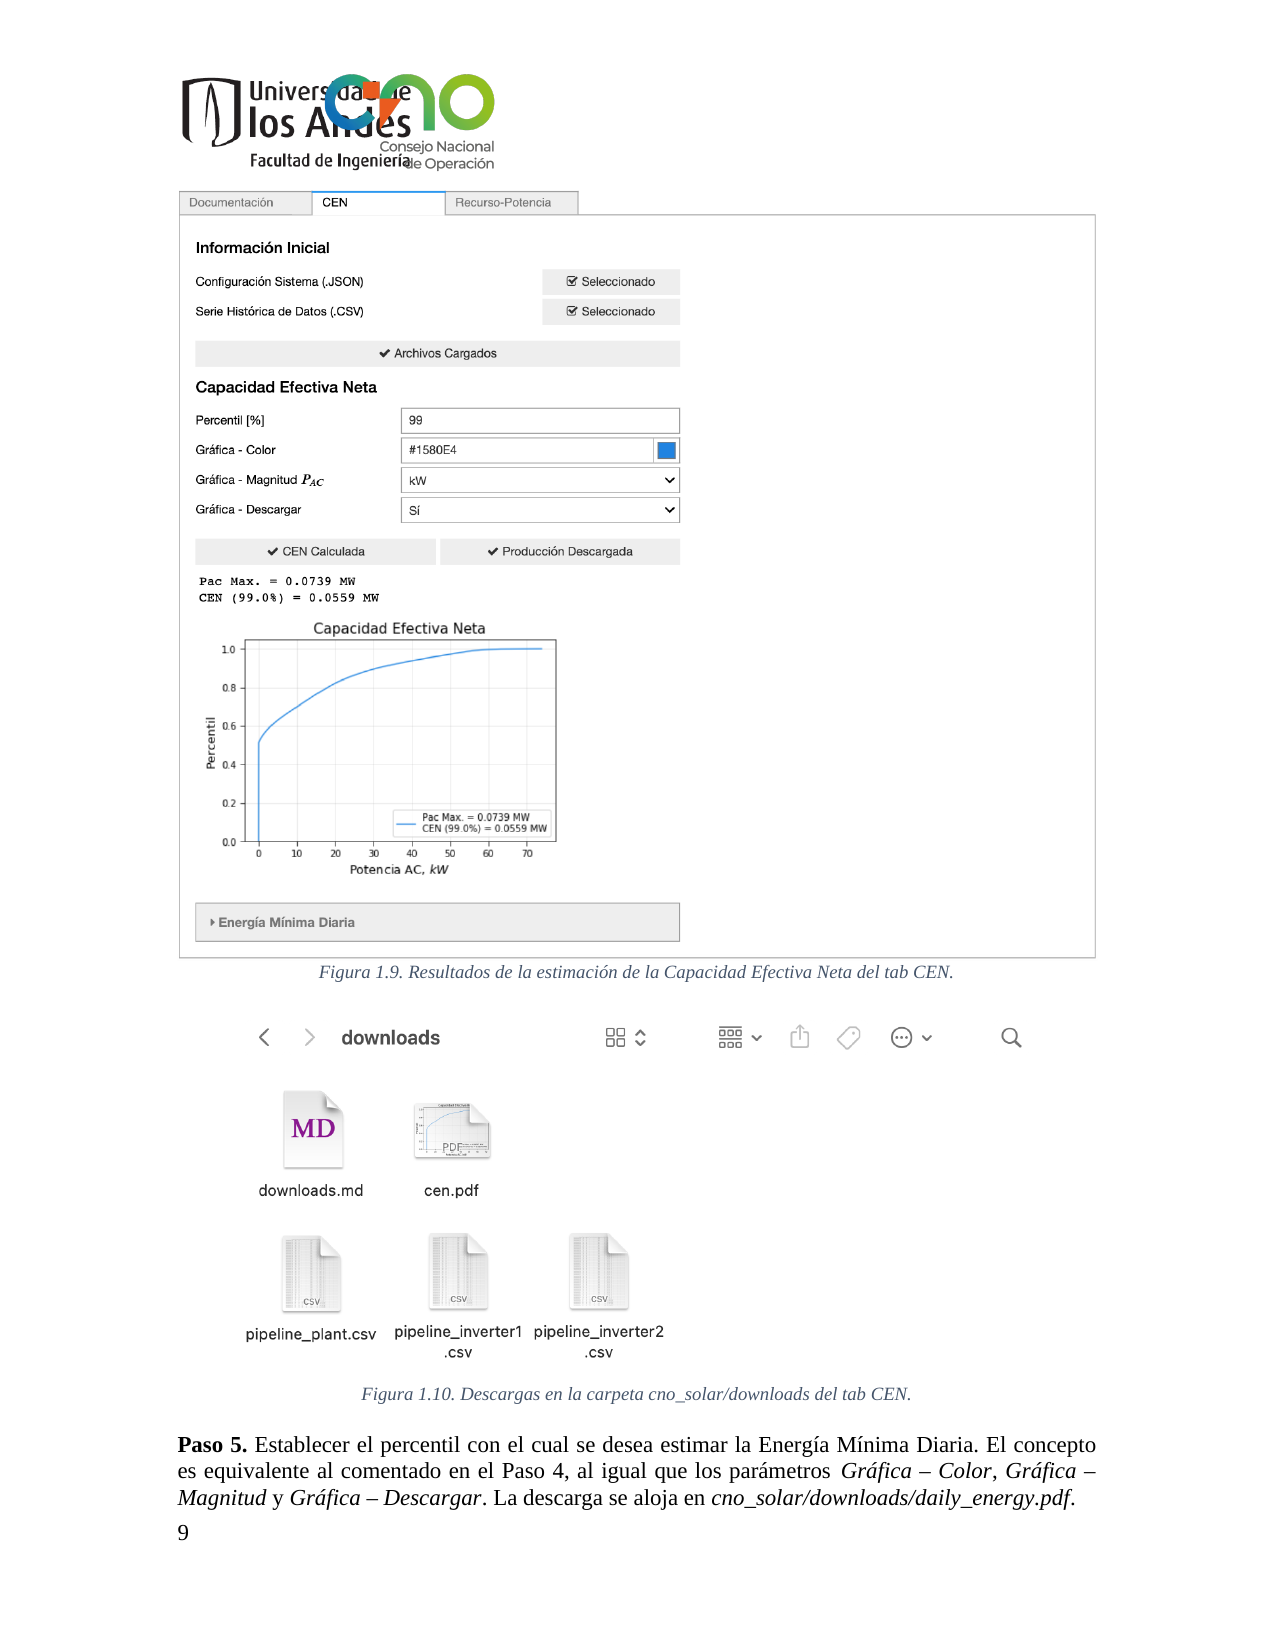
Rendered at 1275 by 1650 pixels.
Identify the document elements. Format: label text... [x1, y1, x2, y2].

text Figura 1.10. Descargas en la carpeta cno_solar/downloads del tab CEN. [177, 1383, 1098, 1405]
text Paso 5. Establecer el percentil con el cual se desea estimar la Energía Mínima Diaria. El concepto es equivalente al comentado en el Paso 4, al igual que los parámetros Gráfica – Color, Gráfica – Magnitud y Gráfica – Descargar. La descarga se aloja en cno_solar/downloads/daily_energy.pdf. [177, 1431, 1098, 1510]
picture [177, 190, 1098, 961]
text Figura 1.9. Resultados de la estimación de la Capacidad Efectiva Neta del tab CEN. [177, 961, 1098, 982]
picture [324, 73, 495, 172]
picture [236, 1013, 1039, 1384]
